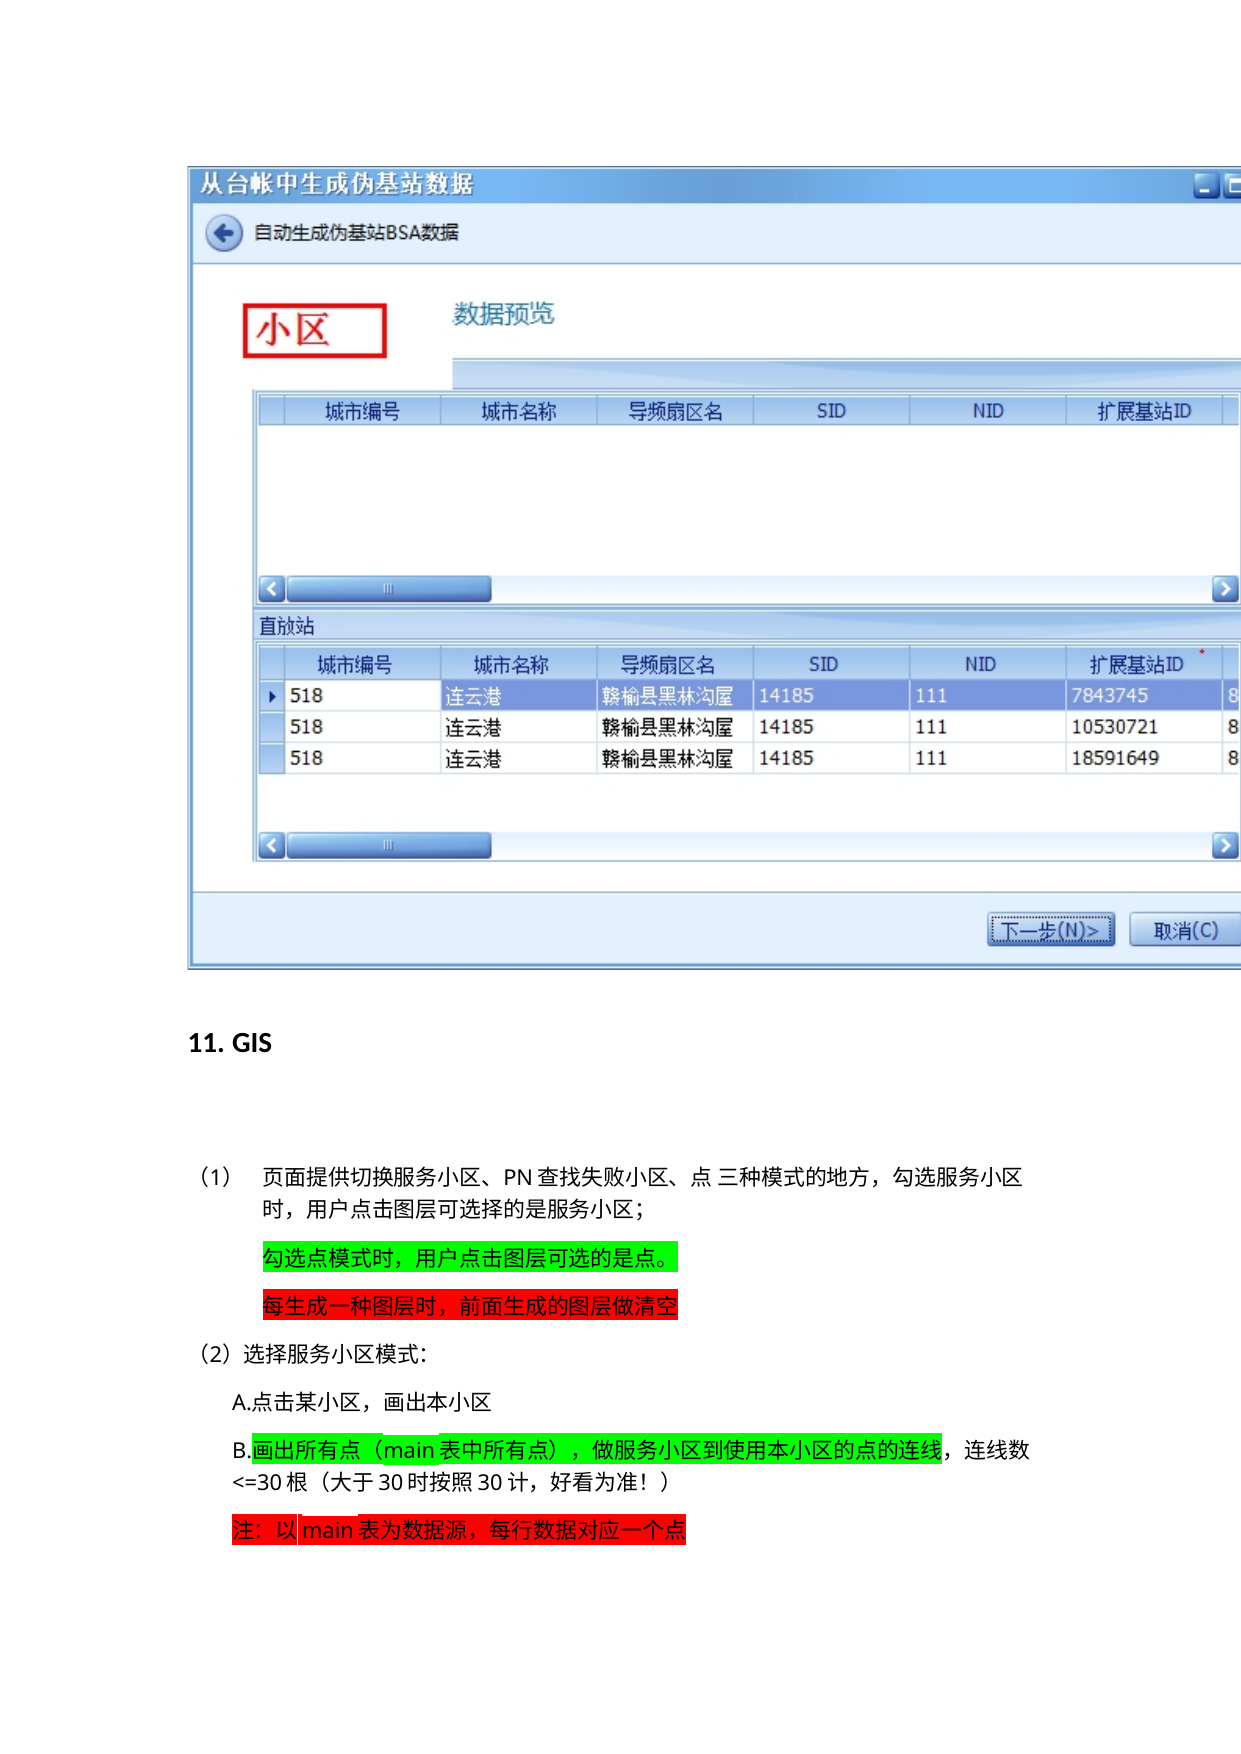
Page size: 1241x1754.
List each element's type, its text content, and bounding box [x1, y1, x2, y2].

list 每生成一种图层时，前面生成的图层做清空 [262, 1288, 1037, 1321]
list 勾选点模式时，用户点击图层可选的是点。 [262, 1240, 1037, 1273]
list 注：以main表为数据源，每行数据对应一个点 [232, 1513, 1037, 1546]
list 页面提供切换服务小区、PN查找失败小区、点 三种模式的地方，勾选服务小区时，用户点击图层可选择的是服务小区； [187, 1159, 1037, 1224]
picture [187, 166, 1241, 970]
list A.点击某小区，画出本小区 [232, 1384, 1037, 1417]
text （2）选择服务小区模式： [187, 1336, 1037, 1369]
subtitle GIS [187, 1010, 1053, 1075]
list B.画出所有点（main表中所有点），做服务小区到使用本小区的点的连线，连线数<=30根（大于30时按照30计，好看为准！） [232, 1433, 1037, 1498]
